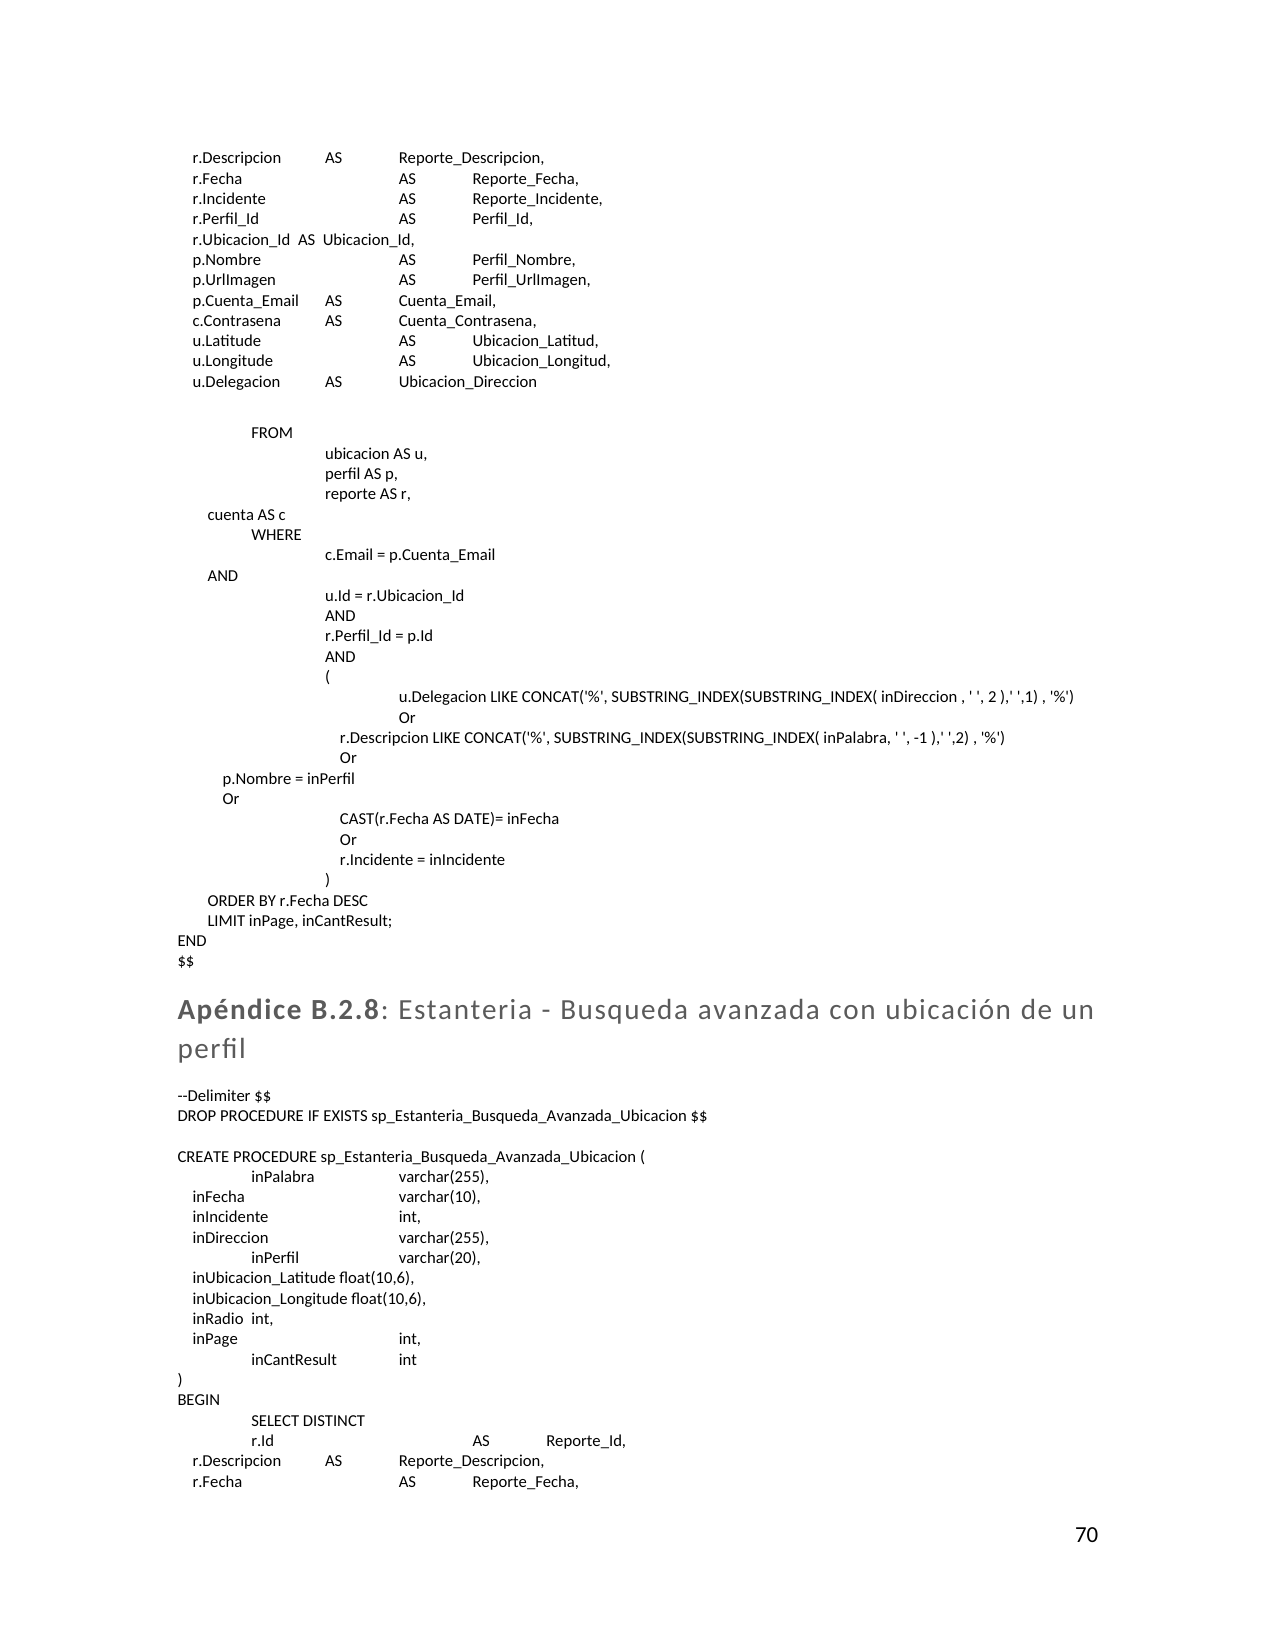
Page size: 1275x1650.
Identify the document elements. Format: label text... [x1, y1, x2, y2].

text inCantResult int [177, 1349, 1098, 1369]
text u.Longitude AS Ubicacion_Longitud, [177, 351, 1098, 371]
text Or [177, 707, 1098, 727]
text cuenta AS c [177, 504, 1098, 524]
text $$ [177, 951, 1098, 971]
text AND [177, 565, 1098, 585]
text ubicacion AS u, [177, 443, 1098, 463]
text --Delimiter $$ [177, 1085, 1098, 1105]
text r.Incidente AS Reporte_Incidente, [177, 188, 1098, 208]
text DROP PROCEDURE IF EXISTS sp_Estanteria_Busqueda_Avanzada_Ubicacion $$ [177, 1105, 1098, 1126]
text FROM [177, 423, 1098, 443]
text r.Perfil_Id AS Perfil_Id, [177, 208, 1098, 229]
text SELECT DISTINCT [177, 1410, 1098, 1430]
text p.Nombre AS Perfil_Nombre, [177, 249, 1098, 269]
text ( [177, 666, 1098, 687]
text Or [177, 788, 1098, 808]
text r.Ubicacion_Id AS Ubicacion_Id, [177, 229, 1098, 249]
text r.Fecha AS Reporte_Fecha, [177, 168, 1098, 188]
text inPalabra varchar(255), [177, 1166, 1098, 1186]
text inDireccion varchar(255), [177, 1227, 1098, 1247]
text CREATE PROCEDURE sp_Estanteria_Busqueda_Avanzada_Ubicacion ( [177, 1146, 1098, 1166]
subtitle Apéndice B.2.8: Estanteria - Busqueda avanzada con ubicación de un perfil [177, 991, 1098, 1065]
text u.Delegacion AS Ubicacion_Direccion [177, 371, 1098, 391]
text u.Delegacion LIKE CONCAT('%', SUBSTRING_INDEX(SUBSTRING_INDEX( inDireccion , ' ', 2 ),' ',1) , '%') [177, 687, 1098, 707]
text ORDER BY r.Fecha DESC [177, 890, 1098, 910]
text AND [177, 646, 1098, 666]
text perfil AS p, [177, 463, 1098, 483]
text u.Latitude AS Ubicacion_Latitud, [177, 330, 1098, 351]
text BEGIN [177, 1389, 1098, 1410]
text r.Perfil_Id = p.Id [177, 626, 1098, 646]
text END [177, 930, 1098, 951]
text p.Cuenta_Email AS Cuenta_Email, [177, 290, 1098, 310]
text inRadio int, [177, 1308, 1098, 1329]
text inUbicacion_Longitude float(10,6), [177, 1288, 1098, 1308]
text LIMIT inPage, inCantResult; [177, 910, 1098, 930]
text ) [177, 1369, 1098, 1389]
text r.Fecha AS Reporte_Fecha, [177, 1471, 1098, 1491]
text WHERE [177, 524, 1098, 544]
text inUbicacion_Latitude float(10,6), [177, 1268, 1098, 1288]
text Or [177, 829, 1098, 849]
text inFecha varchar(10), [177, 1186, 1098, 1207]
text c.Contrasena AS Cuenta_Contrasena, [177, 310, 1098, 330]
text u.Id = r.Ubicacion_Id [177, 585, 1098, 605]
text r.Descripcion AS Reporte_Descripcion, [177, 1451, 1098, 1471]
text p.Nombre = inPerfil [177, 768, 1098, 788]
text CAST(r.Fecha AS DATE)= inFecha [177, 808, 1098, 829]
text ) [177, 869, 1098, 890]
text inPerfil varchar(20), [177, 1247, 1098, 1268]
text r.Id AS Reporte_Id, [177, 1430, 1098, 1451]
text Or [177, 748, 1098, 768]
text inIncidente int, [177, 1207, 1098, 1227]
text inPage int, [177, 1329, 1098, 1349]
text AND [177, 605, 1098, 626]
text r.Descripcion AS Reporte_Descripcion, [177, 148, 1098, 168]
text reporte AS r, [177, 483, 1098, 504]
text r.Descripcion LIKE CONCAT('%', SUBSTRING_INDEX(SUBSTRING_INDEX( inPalabra, ' ', -1 ),' ',2) , '%') [177, 727, 1098, 748]
text r.Incidente = inIncidente [177, 849, 1098, 869]
text p.UrlImagen AS Perfil_UrlImagen, [177, 269, 1098, 290]
text c.Email = p.Cuenta_Email [177, 544, 1098, 565]
